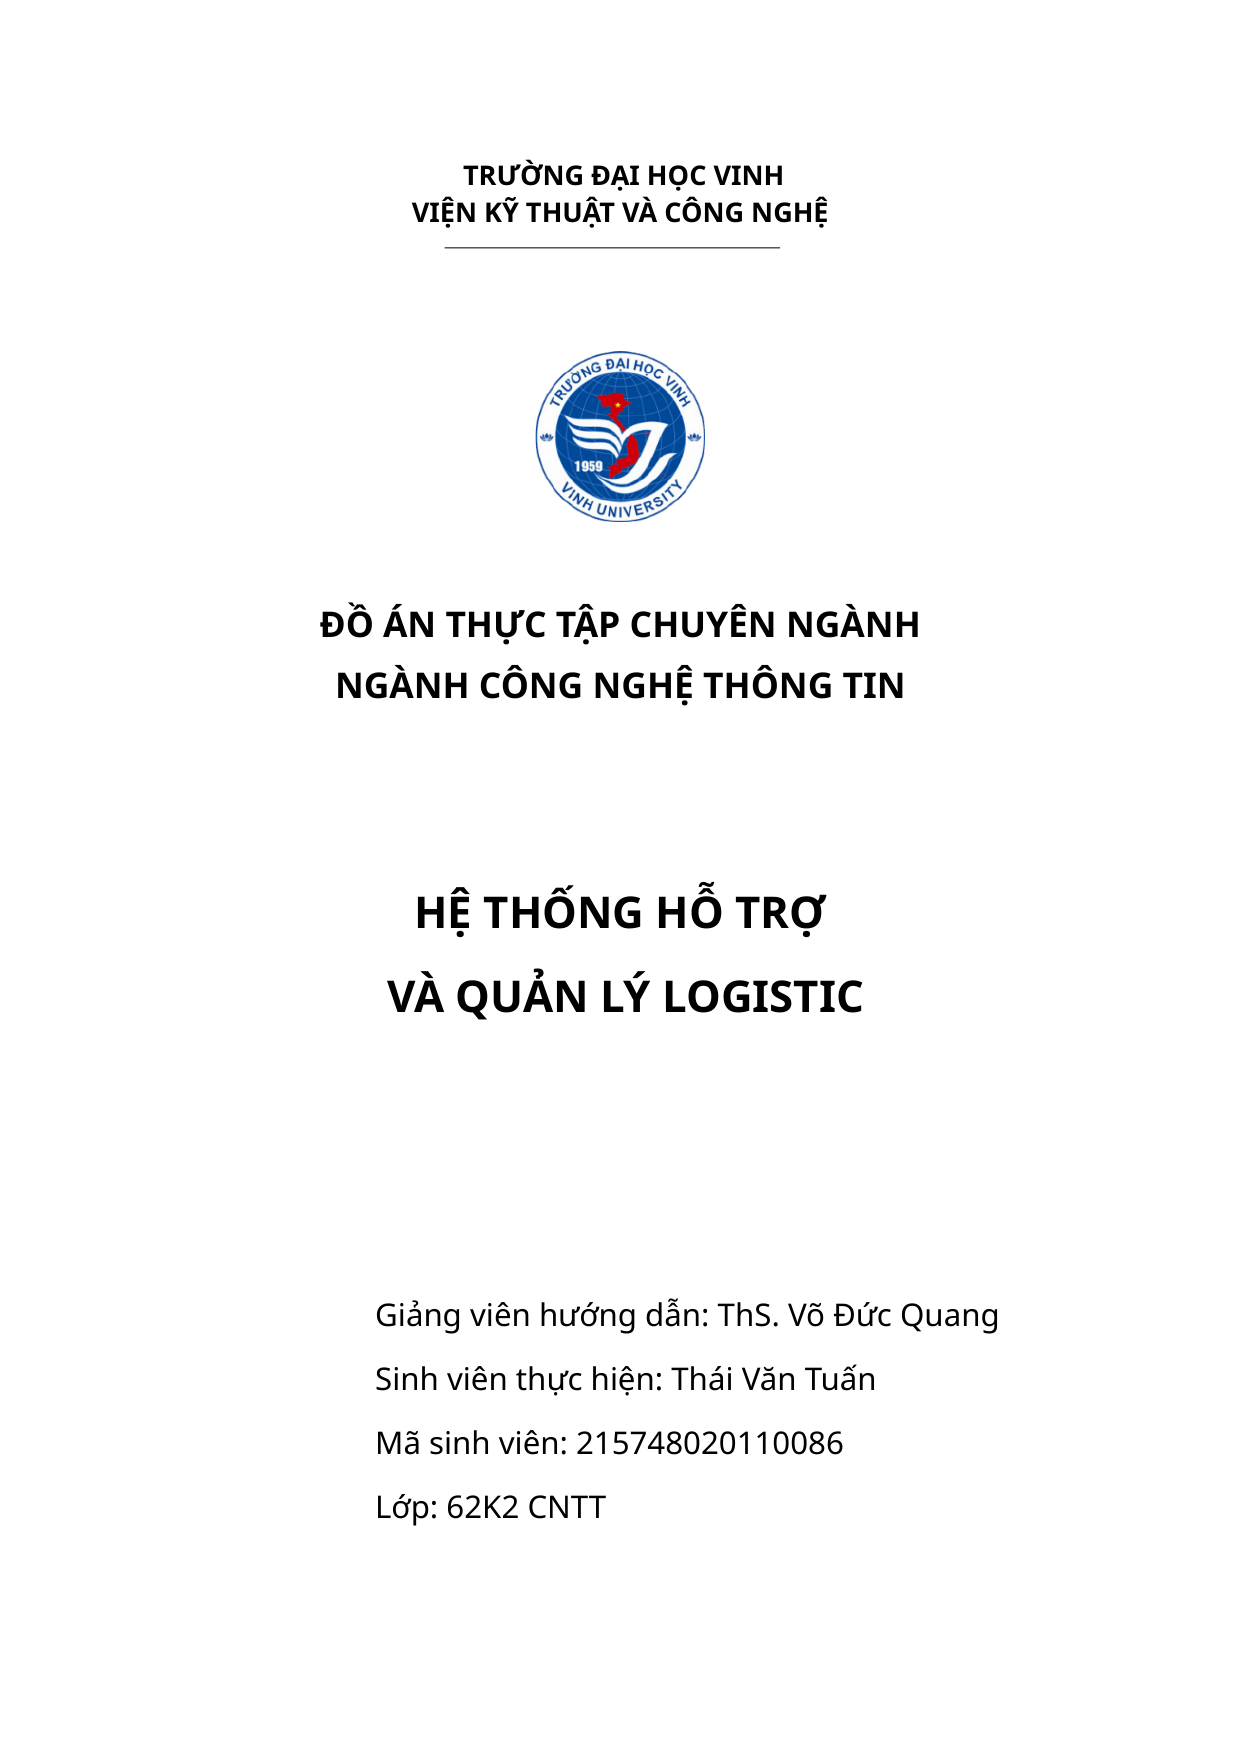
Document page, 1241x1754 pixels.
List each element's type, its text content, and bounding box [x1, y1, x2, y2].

text VIỆN KỸ THUẬT VÀ CÔNG NGHỆ [150, 193, 1090, 230]
picture [535, 351, 705, 522]
text Lớp: 62K2 CNTT [375, 1485, 1090, 1527]
text TRƯỜNG ĐẠI HỌC VINH [150, 156, 1090, 193]
text Mã sinh viên: 215748020110086 [375, 1421, 1090, 1463]
text VÀ QUẢN LÝ LOGISTIC [150, 966, 1090, 1025]
text NGÀNH CÔNG NGHỆ THÔNG TIN [150, 660, 1090, 708]
text Giảng viên hướng dẫn: ThS. Võ Đức Quang [375, 1293, 1090, 1336]
text HỆ THỐNG HỖ TRỢ [150, 882, 1090, 941]
text ĐỒ ÁN THỰC TẬP CHUYÊN NGÀNH [150, 599, 1090, 648]
text Sinh viên thực hiện: Thái Văn Tuấn [375, 1357, 1090, 1400]
